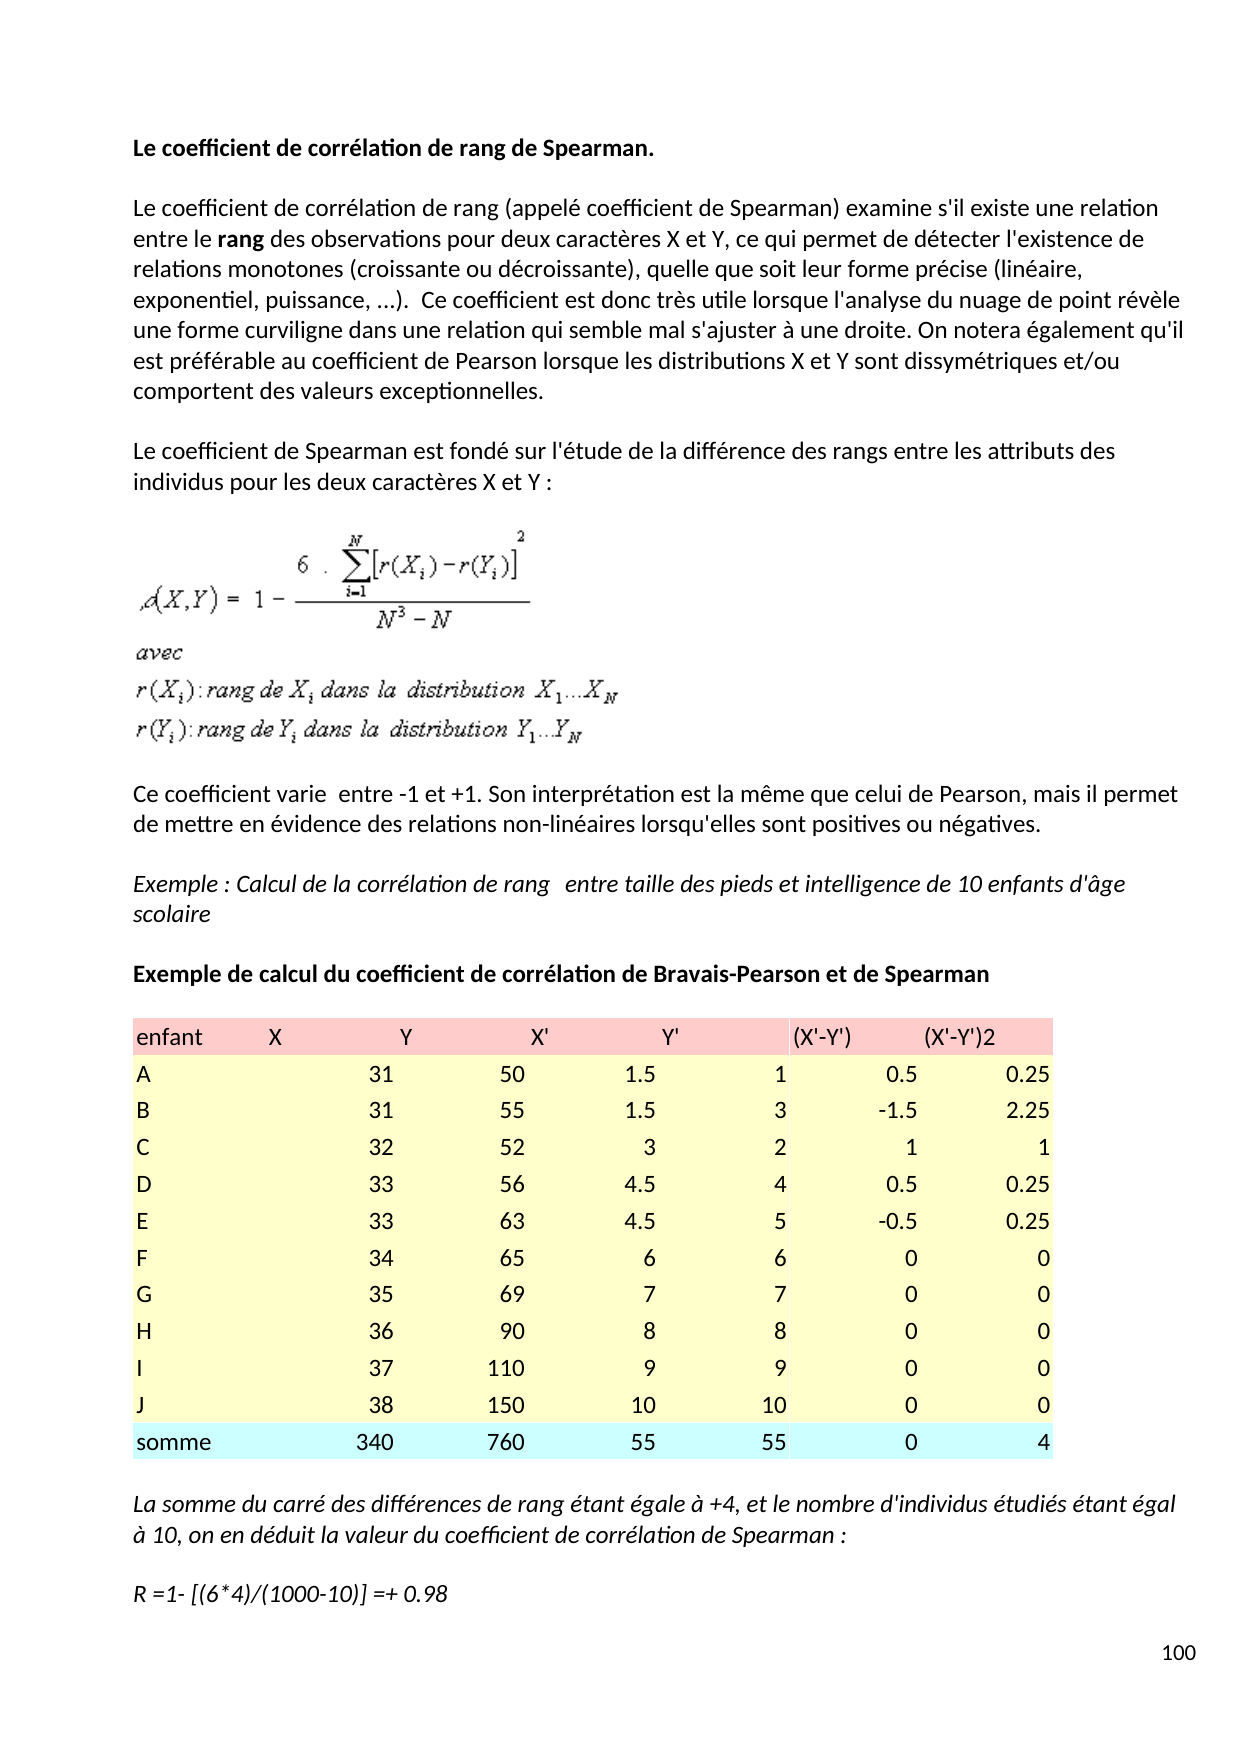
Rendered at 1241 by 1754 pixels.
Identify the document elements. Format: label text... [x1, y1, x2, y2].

table_cell 35 [266, 1275, 397, 1312]
table_cell 0.5 [790, 1165, 921, 1202]
picture [134, 526, 625, 748]
table_header Y [397, 1018, 528, 1055]
table_cell 6 [659, 1239, 789, 1275]
table_cell 7 [659, 1275, 789, 1312]
table_cell 9 [528, 1349, 659, 1386]
table_cell 150 [397, 1386, 528, 1422]
table_cell 63 [397, 1202, 528, 1239]
table_cell 50 [397, 1055, 528, 1092]
table_cell 0 [790, 1386, 921, 1422]
text Ce coefficient varie entre -1 et +1. Son interprétation est la même que celui de Pearson, mais il permet de mettre en évidence des relations non-linéaires lorsqu'elles sont positives ou négatives. [133, 778, 1196, 839]
table_cell 0 [921, 1312, 1053, 1349]
table_cell 31 [266, 1092, 397, 1128]
table_cell 38 [266, 1386, 397, 1422]
table_cell 0 [790, 1275, 921, 1312]
table_header [133, 525, 664, 749]
text Le coefficient de corrélation de rang (appelé coefficient de Spearman) examine s'il existe une relation entre le rang des observations pour deux caractères X et Y, ce qui permet de détecter l'existence de relations monotones (croissante ou décroissante), quelle que soit leur forme précise (linéaire, exponentiel, puissance, ...). Ce coefficient est donc très utile lorsque l'analyse du nuage de point révèle une forme curviligne dans une relation qui semble mal s'ajuster à une droite. On notera également qu'il est préférable au coefficient de Pearson lorsque les distributions X et Y sont dissymétriques et/ou comportent des valeurs exceptionnelles. [133, 192, 1196, 406]
table_cell 10 [528, 1386, 659, 1422]
table_cell 1 [790, 1128, 921, 1165]
table_cell 6 [528, 1239, 659, 1275]
table_cell 55 [397, 1092, 528, 1128]
table_cell 55 [659, 1423, 789, 1459]
table_cell -0.5 [790, 1202, 921, 1239]
table_cell 90 [397, 1312, 528, 1349]
table_cell 0.25 [921, 1055, 1053, 1092]
table_cell 0 [921, 1386, 1053, 1422]
table_cell 33 [266, 1165, 397, 1202]
table_cell 3 [659, 1092, 789, 1128]
table_cell 4 [921, 1423, 1053, 1459]
table_cell 5 [659, 1202, 789, 1239]
table_header (X'-Y') [790, 1018, 921, 1055]
text Le coefficient de corrélation de rang de Spearman. [133, 133, 1196, 163]
table_cell 3 [528, 1128, 659, 1165]
table_cell 7 [528, 1275, 659, 1312]
table_cell 1 [659, 1055, 789, 1092]
table_cell 0 [790, 1312, 921, 1349]
table_header (X'-Y')2 [921, 1018, 1053, 1055]
table_cell 0.5 [790, 1055, 921, 1092]
table_cell 0 [921, 1239, 1053, 1275]
table_cell G [133, 1275, 266, 1312]
table_cell 0.25 [921, 1165, 1053, 1202]
table_cell 56 [397, 1165, 528, 1202]
table_cell 4 [659, 1165, 789, 1202]
table_cell 1 [921, 1128, 1053, 1165]
table_cell 52 [397, 1128, 528, 1165]
table_cell 760 [397, 1423, 528, 1459]
text Exemple : Calcul de la corrélation de rang entre taille des pieds et intelligence de 10 enfants d'âge scolaire [133, 868, 1196, 929]
table_cell 0.25 [921, 1202, 1053, 1239]
text La somme du carré des différences de rang étant égale à +4, et le nombre d'individus étudiés étant égal à 10, on en déduit la valeur du coefficient de corrélation de Spearman : [133, 1488, 1196, 1549]
table_cell 340 [266, 1423, 397, 1459]
table_header X [266, 1018, 397, 1055]
table_cell -1.5 [790, 1092, 921, 1128]
table_cell 1.5 [528, 1055, 659, 1092]
table_cell E [133, 1202, 266, 1239]
table_cell H [133, 1312, 266, 1349]
table_cell F [133, 1239, 266, 1275]
table_cell 33 [266, 1202, 397, 1239]
table_cell B [133, 1092, 266, 1128]
table_header enfant [133, 1018, 266, 1055]
table_cell I [133, 1349, 266, 1386]
table_cell 0 [790, 1349, 921, 1386]
table_cell 4.5 [528, 1202, 659, 1239]
table_cell D [133, 1165, 266, 1202]
table_cell 0 [921, 1349, 1053, 1386]
table_cell 10 [659, 1386, 789, 1422]
table_cell 0 [790, 1239, 921, 1275]
table_cell 0 [790, 1423, 921, 1459]
table_cell somme [133, 1423, 266, 1459]
text Le coefficient de Spearman est fondé sur l'étude de la différence des rangs entre les attributs des individus pour les deux caractères X et Y : [133, 435, 1196, 496]
table_cell 31 [266, 1055, 397, 1092]
table_cell 65 [397, 1239, 528, 1275]
table_cell 34 [266, 1239, 397, 1275]
table_cell 9 [659, 1349, 789, 1386]
table_cell 2 [659, 1128, 789, 1165]
table_cell A [133, 1055, 266, 1092]
table_cell 32 [266, 1128, 397, 1165]
table_cell 69 [397, 1275, 528, 1312]
table_cell 0 [921, 1275, 1053, 1312]
table_cell 1.5 [528, 1092, 659, 1128]
table_cell 2.25 [921, 1092, 1053, 1128]
table_cell 8 [528, 1312, 659, 1349]
table_cell 4.5 [528, 1165, 659, 1202]
table_cell 36 [266, 1312, 397, 1349]
table_cell J [133, 1386, 266, 1422]
text R =1- [(6*4)/(1000-10)] =+ 0.98 [133, 1579, 1196, 1609]
table_cell C [133, 1128, 266, 1165]
table_cell 8 [659, 1312, 789, 1349]
table_cell 110 [397, 1349, 528, 1386]
table_header X' [528, 1018, 659, 1055]
table_header Y' [659, 1018, 789, 1055]
text Exemple de calcul du coefficient de corrélation de Bravais-Pearson et de Spearman [133, 958, 1196, 989]
table_cell 37 [266, 1349, 397, 1386]
table_cell 55 [528, 1423, 659, 1459]
